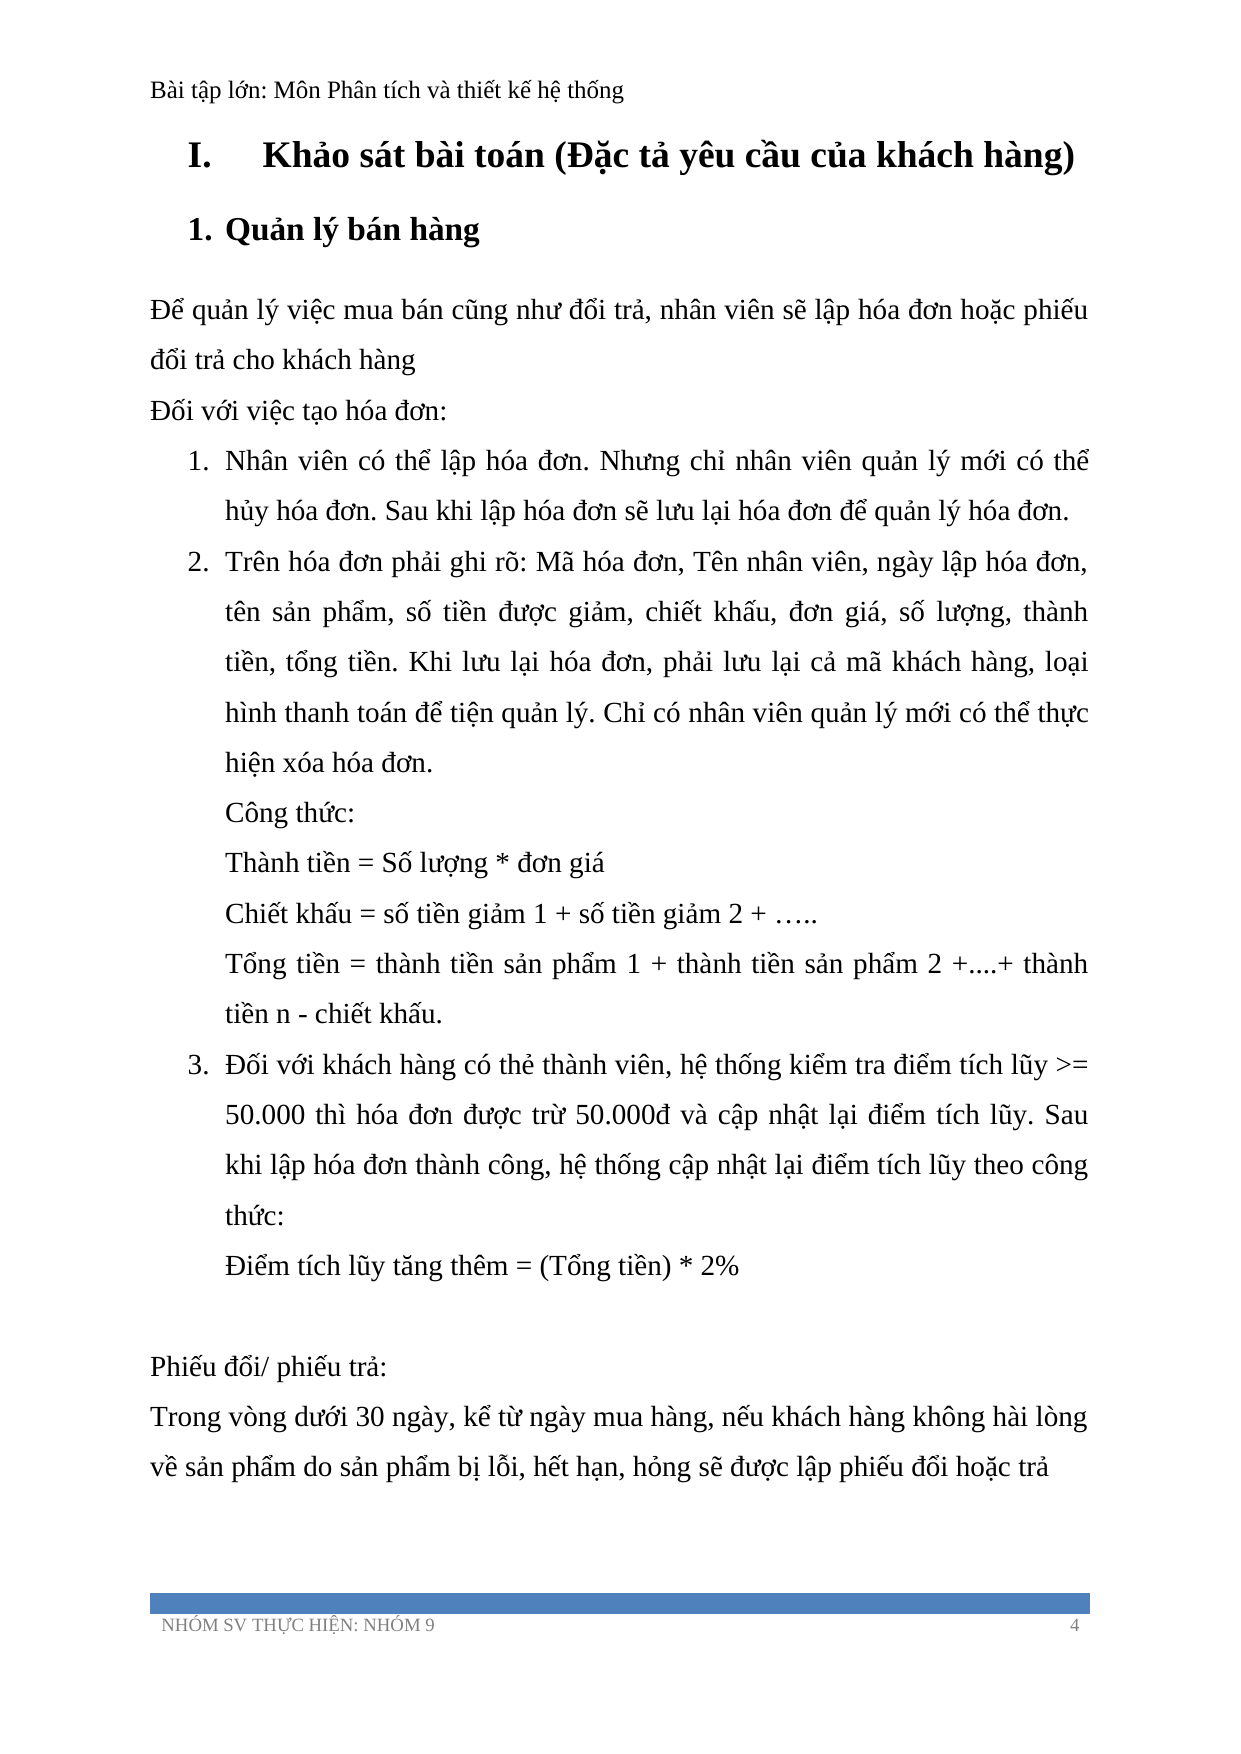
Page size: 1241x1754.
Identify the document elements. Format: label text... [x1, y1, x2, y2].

list Đối với khách hàng có thẻ thành viên, hệ thống kiểm tra điểm tích lũy >= 50.000 thì hóa đơn được trừ 50.000đ và cập nhật lại điểm tích lũy. Sau khi lập hóa đơn thành công, hệ thống cập nhật lại điểm tích lũy theo công thức: [187, 1047, 1090, 1231]
text Công thức: [225, 795, 1090, 829]
text Để quản lý việc mua bán cũng như đổi trả, nhân viên sẽ lập hóa đơn hoặc phiếu đổi trả cho khách hàng [150, 292, 1090, 376]
list Nhân viên có thể lập hóa đơn. Nhưng chỉ nhân viên quản lý mới có thể hủy hóa đơn. Sau khi lập hóa đơn sẽ lưu lại hóa đơn để quản lý hóa đơn. [187, 443, 1090, 527]
list Trên hóa đơn phải ghi rõ: Mã hóa đơn, Tên nhân viên, ngày lập hóa đơn, tên sản phẩm, số tiền được giảm, chiết khấu, đơn giá, số lượng, thành tiền, tổng tiền. Khi lưu lại hóa đơn, phải lưu lại cả mã khách hàng, loại hình thanh toán để tiện quản lý. Chỉ có nhân viên quản lý mới có thể thực hiện xóa hóa đơn. [187, 544, 1090, 778]
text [150, 1399, 1090, 1483]
text Tổng tiền = thành tiền sản phẩm 1 + thành tiền sản phẩm 2 +....+ thành tiền n - chiết khấu. [225, 946, 1090, 1030]
subtitle Khảo sát bài toán (Đặc tả yêu cầu của khách hàng) [187, 132, 1090, 176]
text Thành tiền = Số lượng * đơn giá [225, 846, 1090, 879]
subtitle Quản lý bán hàng [187, 210, 1090, 248]
text Điểm tích lũy tăng thêm = (Tổng tiền) * 2% [225, 1248, 1090, 1282]
text Đối với việc tạo hóa đơn: [150, 393, 1090, 426]
text Phiếu đổi/ phiếu trả: [150, 1349, 1090, 1382]
text Chiết khấu = số tiền giảm 1 + số tiền giảm 2 + ….. [225, 896, 1090, 929]
